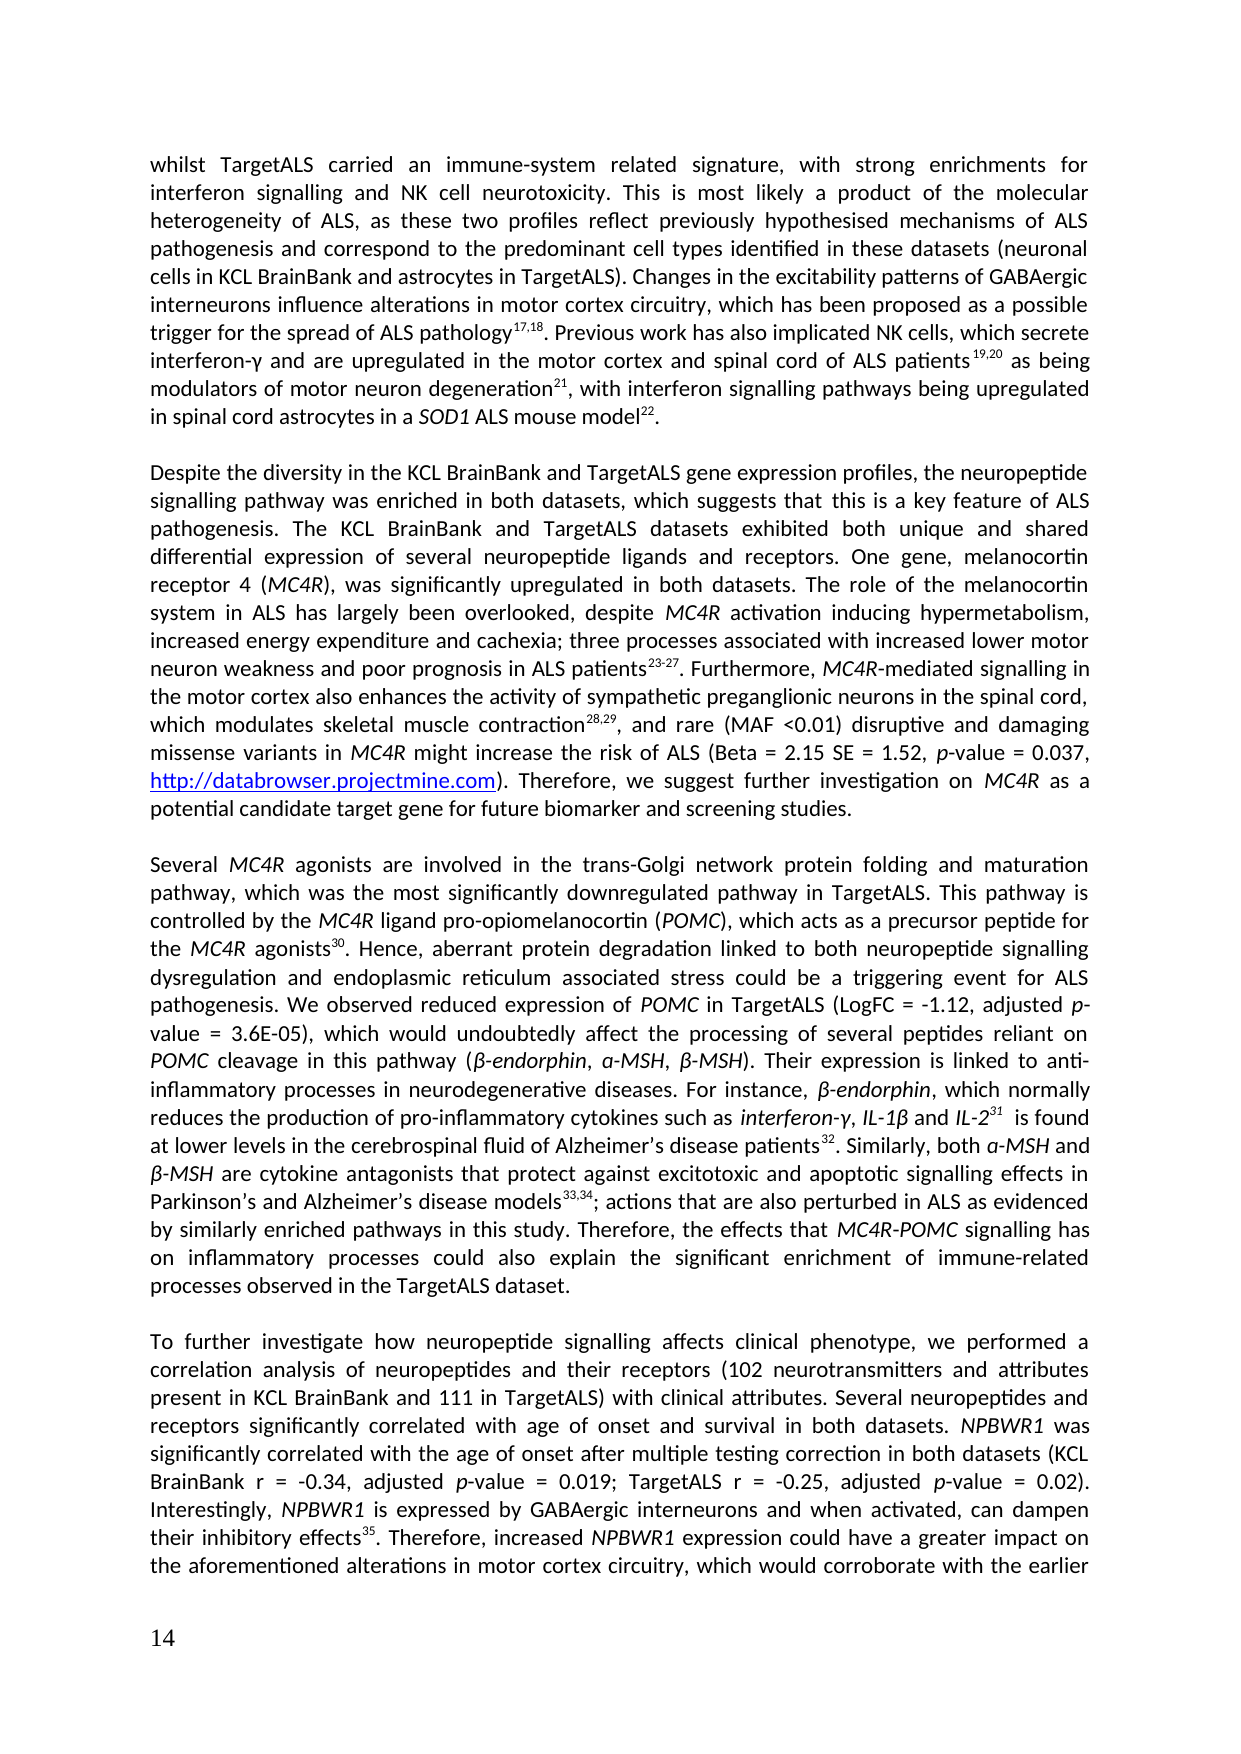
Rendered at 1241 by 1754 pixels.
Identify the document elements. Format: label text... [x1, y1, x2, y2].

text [150, 150, 1090, 430]
text Despite the diversity in the KCL BrainBank and TargetALS gene expression profiles, the neuropeptide signalling pathway was enriched in both datasets, which suggests that this is a key feature of ALS pathogenesis. The KCL BrainBank and TargetALS datasets exhibited both unique and shared differential expression of several neuropeptide ligands and receptors. One gene, melanocortin receptor 4 (MC4R), was significantly upregulated in both datasets. The role of the melanocortin system in ALS has largely been overlooked, despite MC4R activation inducing hypermetabolism, increased energy expenditure and cachexia; three processes associated with increased lower motor neuron weakness and poor prognosis in ALS patients23-27. Furthermore, MC4R-mediated signalling in the motor cortex also enhances the activity of sympathetic preganglionic neurons in the spinal cord, which modulates skeletal muscle contraction28,29, and rare (MAF <0.01) disruptive and damaging missense variants in MC4R might increase the risk of ALS (Beta = 2.15 SE = 1.52, p-value = 0.037, http://databrowser.projectmine.com). Therefore, we suggest further investigation on MC4R as a potential candidate target gene for future biomarker and screening studies. [150, 458, 1090, 822]
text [150, 1327, 1090, 1579]
text Several MC4R agonists are involved in the trans-Golgi network protein folding and maturation pathway, which was the most significantly downregulated pathway in TargetALS. This pathway is controlled by the MC4R ligand pro-opiomelanocortin (POMC), which acts as a precursor peptide for the MC4R agonists30. Hence, aberrant protein degradation linked to both neuropeptide signalling dysregulation and endoplasmic reticulum associated stress could be a triggering event for ALS pathogenesis. We observed reduced expression of POMC in TargetALS (LogFC = -1.12, adjusted p-value = 3.6E-05), which would undoubtedly affect the processing of several peptides reliant on POMC cleavage in this pathway (β-endorphin, ɑ-MSH, β-MSH). Their expression is linked to anti-inflammatory processes in neurodegenerative diseases. For instance, β-endorphin, which normally reduces the production of pro-inflammatory cytokines such as interferon-γ, IL-1β and IL-231 is found at lower levels in the cerebrospinal fluid of Alzheimer’s disease patients32. Similarly, both ɑ-MSH and β-MSH are cytokine antagonists that protect against excitotoxic and apoptotic signalling effects in Parkinson’s and Alzheimer’s disease models33,34; actions that are also perturbed in ALS as evidenced by similarly enriched pathways in this study. Therefore, the effects that MC4R-POMC signalling has on inflammatory processes could also explain the significant enrichment of immune-related processes observed in the TargetALS dataset. [150, 851, 1090, 1299]
